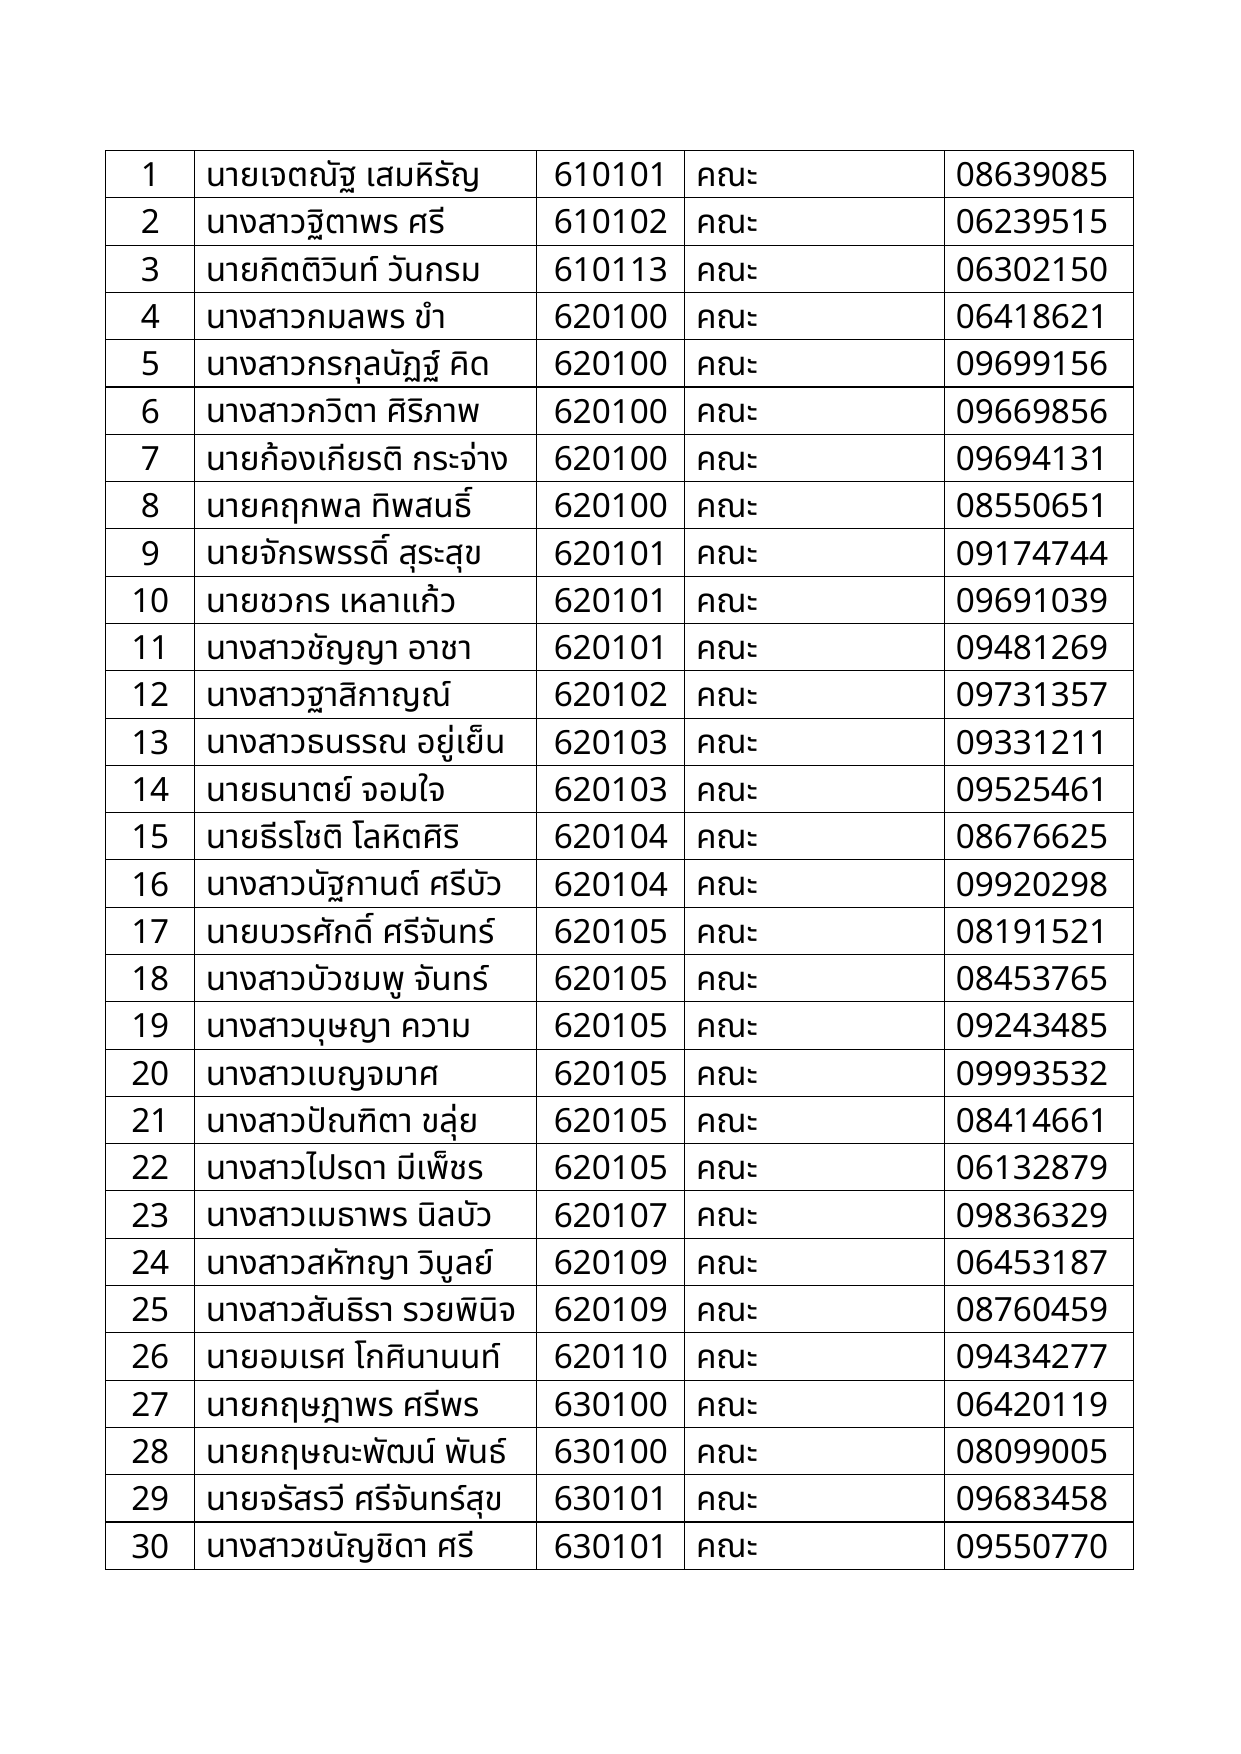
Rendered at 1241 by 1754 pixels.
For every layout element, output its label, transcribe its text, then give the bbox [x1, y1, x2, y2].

table_cell 0867662546 [945, 813, 1133, 859]
table_cell 0955077065 [945, 1523, 1133, 1569]
table_cell นางสาวฐิตาพร ศรีสำราญ [195, 198, 536, 244]
table_cell 62010388 [537, 766, 684, 812]
table_cell 5 [106, 340, 194, 386]
table_cell 0969103940 [945, 577, 1133, 623]
table_cell 62010103 [537, 529, 684, 576]
table_cell นายธีรโชติ โลหิตศิริ [195, 813, 536, 859]
table_cell คณะวิศวกรรมศาสตร์ [685, 719, 944, 765]
table_cell 0645318746 [945, 1239, 1133, 1285]
table_cell นายเจตณัฐ เสมหิรัญ [195, 151, 536, 197]
table_cell 0969413102 [945, 435, 1133, 481]
table_cell 0630215069 [945, 246, 1133, 292]
table_cell 14 [106, 766, 194, 812]
table_cell นายบวรศักดิ์ ศรีจันทร์ฉาย [195, 908, 536, 954]
table_cell คณะวิศวกรรมศาสตร์ [685, 1381, 944, 1427]
table_cell 2 [106, 198, 194, 244]
table_cell นางสาวเมธาพร นิลบัว [195, 1191, 536, 1238]
table_cell 62010435 [537, 813, 684, 859]
table_cell นายก้องเกียรติ กระจ่างโพธิ์ [195, 435, 536, 481]
table_cell 0855065180 [945, 482, 1133, 528]
table_cell 22 [106, 1144, 194, 1190]
table_cell นางสาวธนรรณ อยู่เย็น [195, 719, 536, 765]
table_cell 0983632970 [945, 1191, 1133, 1238]
table_cell 15 [106, 813, 194, 859]
table_cell 62010516 [537, 1050, 684, 1096]
table_cell 61010167 [537, 151, 684, 197]
table_cell นายกิตติวินท์ วันกรม [195, 246, 536, 292]
table_cell 63010120 [537, 1475, 684, 1521]
table_cell คณะวิศวกรรมศาสตร์ [685, 1191, 944, 1238]
table_cell คณะวิศวกรรมศาสตร์ [685, 955, 944, 1001]
table_cell 10 [106, 577, 194, 623]
table_cell 62010505 [537, 908, 684, 954]
table_cell 16 [106, 860, 194, 907]
table_cell นางสาวกรกุลนัฏฐ์ คิดรัมย์ [195, 340, 536, 386]
table_cell 0948126989 [945, 624, 1133, 670]
table_cell คณะวิศวกรรมศาสตร์ [685, 482, 944, 528]
table_cell 26 [106, 1333, 194, 1379]
table_cell 62011029 [537, 1333, 684, 1379]
table_cell 0969915692 [945, 340, 1133, 386]
table_cell 62010509 [537, 955, 684, 1001]
table_cell 0968345892 [945, 1475, 1133, 1521]
table_cell 61011372 [537, 246, 684, 292]
table_cell คณะวิศวกรรมศาสตร์ [685, 198, 944, 244]
table_cell 29 [106, 1475, 194, 1521]
table_cell คณะวิศวกรรมศาสตร์ [685, 293, 944, 339]
table_cell คณะวิศวกรรมศาสตร์ [685, 860, 944, 907]
table_cell 0966985626 [945, 388, 1133, 434]
table_cell 21 [106, 1097, 194, 1143]
table_cell นายจรัสรวี ศรีจันทร์สุข [195, 1475, 536, 1521]
table_cell 62010368 [537, 719, 684, 765]
table_cell คณะวิศวกรรมศาสตร์ [685, 813, 944, 859]
table_cell คณะวิศวกรรมศาสตร์ [685, 577, 944, 623]
table_cell นางสาวสันธิรา รวยพินิจ [195, 1286, 536, 1332]
table_cell นางสาวกมลพร ขำสุวรรณ [195, 293, 536, 339]
table_cell 62010043 [537, 435, 684, 481]
table_cell 0845376543 [945, 955, 1133, 1001]
table_cell นางสาวกวิตา ศิริภาพ [195, 388, 536, 434]
table_cell คณะวิศวกรรมศาสตร์ [685, 1239, 944, 1285]
table_cell นางสาวเบญจมาศ ประทุมฝาง [195, 1050, 536, 1096]
table_cell นายจักรพรรดิ์ สุระสุข [195, 529, 536, 576]
table_cell นายธนาตย์ จอมใจเอกชน [195, 766, 536, 812]
table_cell คณะวิศวกรรมศาสตร์ [685, 766, 944, 812]
table_cell คณะวิศวกรรมศาสตร์ [685, 1428, 944, 1474]
table_cell 62010743 [537, 1191, 684, 1238]
table_cell 0642011936 [945, 1381, 1133, 1427]
table_cell 62010513 [537, 1002, 684, 1048]
table_cell คณะวิศวกรรมศาสตร์ [685, 671, 944, 717]
table_cell 7 [106, 435, 194, 481]
table_cell 0876045943 [945, 1286, 1133, 1332]
table_cell คณะวิศวกรรมศาสตร์ [685, 1097, 944, 1143]
table_cell 8 [106, 482, 194, 528]
table_cell 1 [106, 151, 194, 197]
table_cell คณะวิศวกรรมศาสตร์ [685, 388, 944, 434]
table_cell 63010040 [537, 1428, 684, 1474]
table_cell 0819152198 [945, 908, 1133, 954]
table_cell 62010182 [537, 624, 684, 670]
table_cell 62010175 [537, 577, 684, 623]
table_cell 23 [106, 1191, 194, 1238]
table_cell 17 [106, 908, 194, 954]
table_cell นายอมเรศ โกศินานนท์ [195, 1333, 536, 1379]
table_cell 3 [106, 246, 194, 292]
table_cell 62010925 [537, 1239, 684, 1285]
table_cell นายคฤกพล ทิพสนธิ์ [195, 482, 536, 528]
table_cell 27 [106, 1381, 194, 1427]
table_cell 62010571 [537, 1144, 684, 1190]
table_cell 0623951533 [945, 198, 1133, 244]
table_cell 20 [106, 1050, 194, 1096]
table_cell คณะวิศวกรรมศาสตร์ [685, 151, 944, 197]
table_cell 0943427744 [945, 1333, 1133, 1379]
table_cell คณะวิศวกรรมศาสตร์ [685, 624, 944, 670]
table_cell นางสาวชัญญา อาชาวิวัฒน์​ [195, 624, 536, 670]
table_cell 0641862184 [945, 293, 1133, 339]
table_cell 6 [106, 388, 194, 434]
table_cell นางสาวชนัญชิดา ศรีทองดี [195, 1523, 536, 1569]
table_cell คณะวิศวกรรมศาสตร์ [685, 1475, 944, 1521]
table_cell 0992029808 [945, 860, 1133, 907]
table_cell คณะวิศวกรรมศาสตร์ [685, 908, 944, 954]
table_cell 4 [106, 293, 194, 339]
table_cell 0917474488 [945, 529, 1133, 576]
table_cell 62010089 [537, 482, 684, 528]
table_cell 62010548 [537, 1097, 684, 1143]
table_cell 0933121122 [945, 719, 1133, 765]
table_cell คณะวิศวกรรมศาสตร์ [685, 1050, 944, 1096]
table_cell 19 [106, 1002, 194, 1048]
table_cell 13 [106, 719, 194, 765]
table_cell นางสาวบัวชมพู จันทร์กระจ่าง [195, 955, 536, 1001]
table_cell 61010269 [537, 198, 684, 244]
table_cell 30 [106, 1523, 194, 1569]
table_cell นางสาวฐาสิกาญณ์ ดำรงวิมลรัตน์ [195, 671, 536, 717]
table_cell 0924348559 [945, 1002, 1133, 1048]
table_cell คณะวิศวกรรมศาสตร์ [685, 340, 944, 386]
table_cell คณะวิศวกรรมศาสตร์ [685, 529, 944, 576]
table_cell 62010478 [537, 860, 684, 907]
table_cell นางสาวปัณฑิตา ขลุ่ยนาค [195, 1097, 536, 1143]
table_cell นางสาวบุษญา ความเพียร [195, 1002, 536, 1048]
table_cell 62010018 [537, 340, 684, 386]
table_cell 11 [106, 624, 194, 670]
table_cell คณะวิศวกรรมศาสตร์ [685, 1333, 944, 1379]
table_cell คณะวิศวกรรมศาสตร์ [685, 1286, 944, 1332]
table_cell นายกฤษณะพัฒน์ พันธ์เจริญ [195, 1428, 536, 1474]
table_cell 62010014 [537, 293, 684, 339]
table_cell นายกฤษฎาพร ศรีพรรณ์ [195, 1381, 536, 1427]
table_cell 0613287964 [945, 1144, 1133, 1190]
table_cell 62010930 [537, 1286, 684, 1332]
table_cell คณะวิศวกรรมศาสตร์ [685, 1002, 944, 1048]
table_cell 18 [106, 955, 194, 1001]
table_cell นางสาวสหัฑญา วิบูลย์เชื้อ [195, 1239, 536, 1285]
table_cell 62010035 [537, 388, 684, 434]
table_cell 0863908580 [945, 151, 1133, 197]
table_cell 0999353239 [945, 1050, 1133, 1096]
table_cell 25 [106, 1286, 194, 1332]
table_cell 9 [106, 529, 194, 576]
table_cell 63010036 [537, 1381, 684, 1427]
table_cell 0841466169 [945, 1097, 1133, 1143]
table_cell นายชวกร เหลาแก้ว [195, 577, 536, 623]
table_cell 12 [106, 671, 194, 717]
table_cell คณะวิศวกรรมศาสตร์ [685, 435, 944, 481]
table_cell 24 [106, 1239, 194, 1285]
table_cell คณะวิศวกรรมศาสตร์ [685, 1523, 944, 1569]
table_cell 0809900508 [945, 1428, 1133, 1474]
table_cell 62010231 [537, 671, 684, 717]
table_cell 63010187 [537, 1523, 684, 1569]
table_cell คณะวิศวกรรมศาสตร์ [685, 246, 944, 292]
table_cell คณะวิศวกรรมศาสตร์ [685, 1144, 944, 1190]
table_cell 0973135745 [945, 671, 1133, 717]
table_cell 0952546171 [945, 766, 1133, 812]
table_cell นางสาวไปรดา มีเพ็ชร [195, 1144, 536, 1190]
table_cell 28 [106, 1428, 194, 1474]
table_cell นางสาวนัฐกานต์ ศรีบัวเอี่ยม [195, 860, 536, 907]
